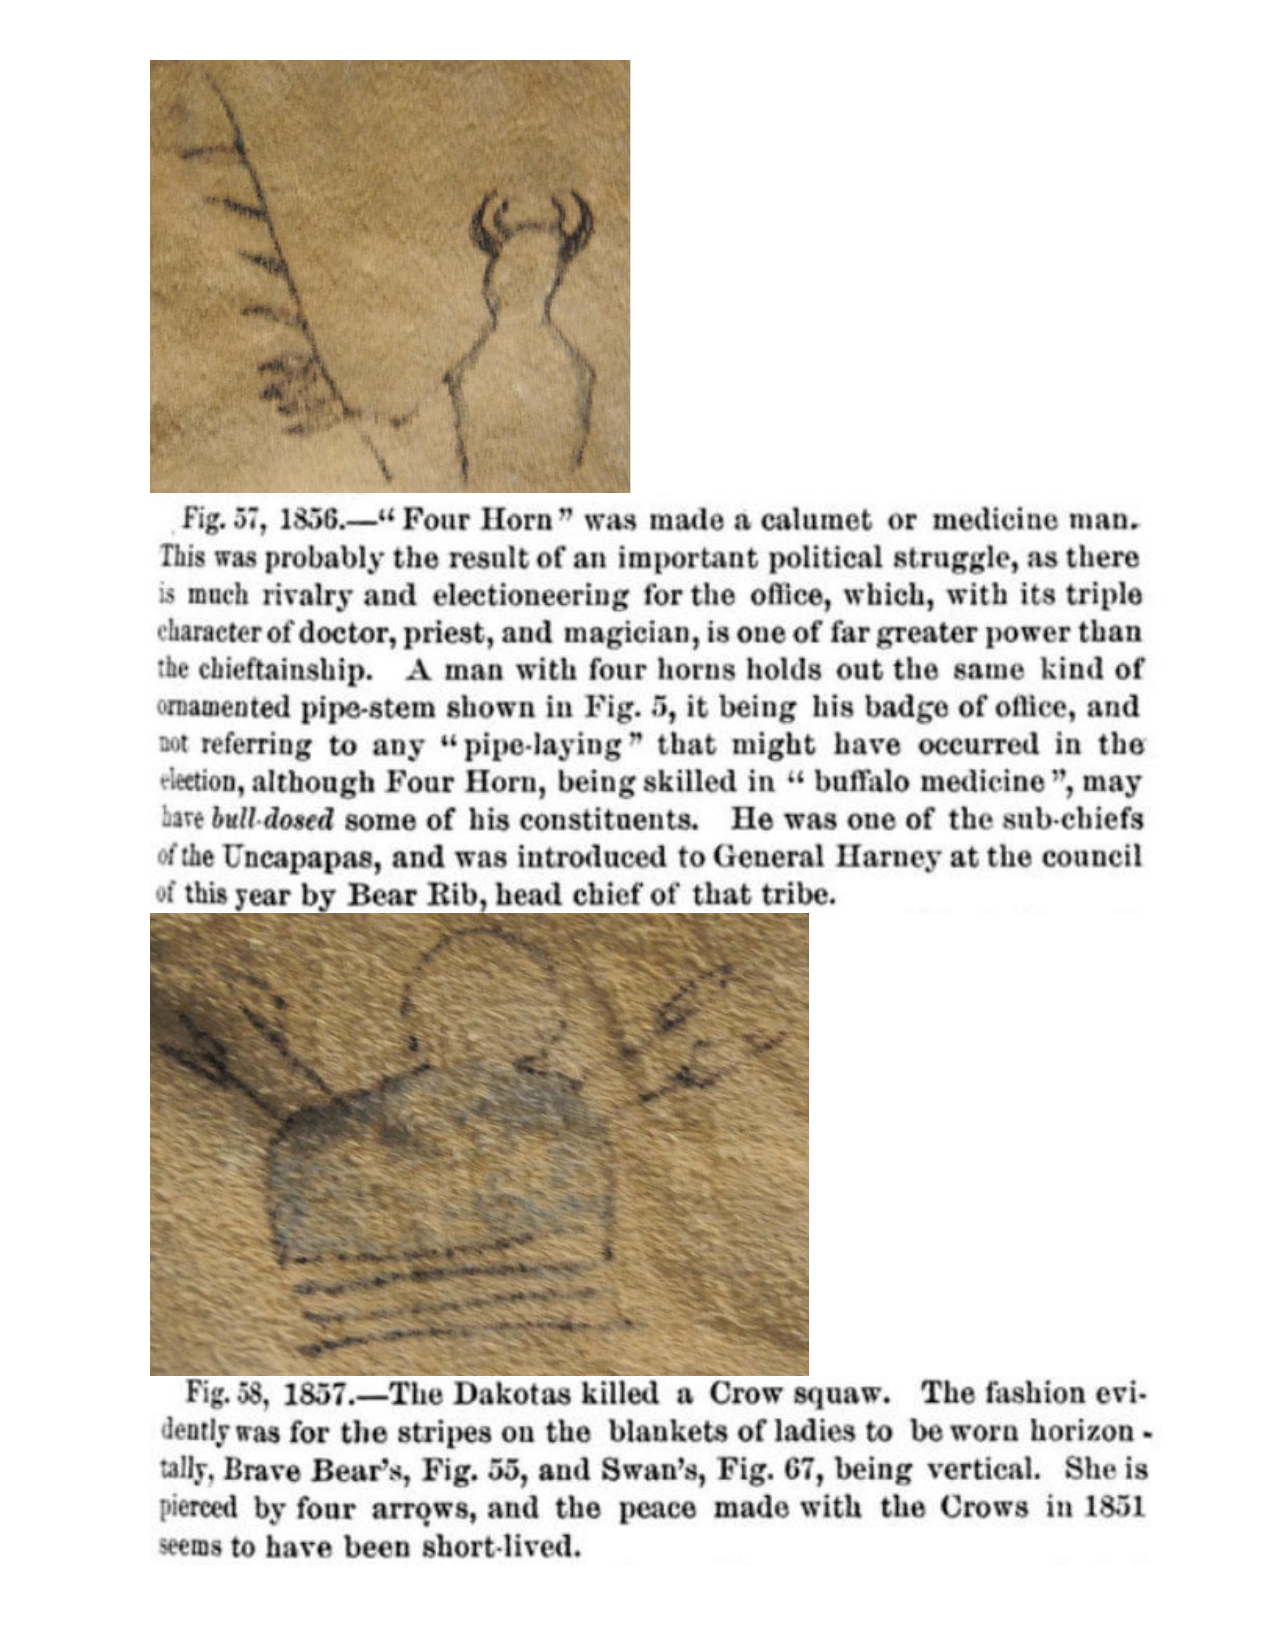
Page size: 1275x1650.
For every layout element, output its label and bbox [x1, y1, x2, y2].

picture [150, 60, 1169, 1565]
